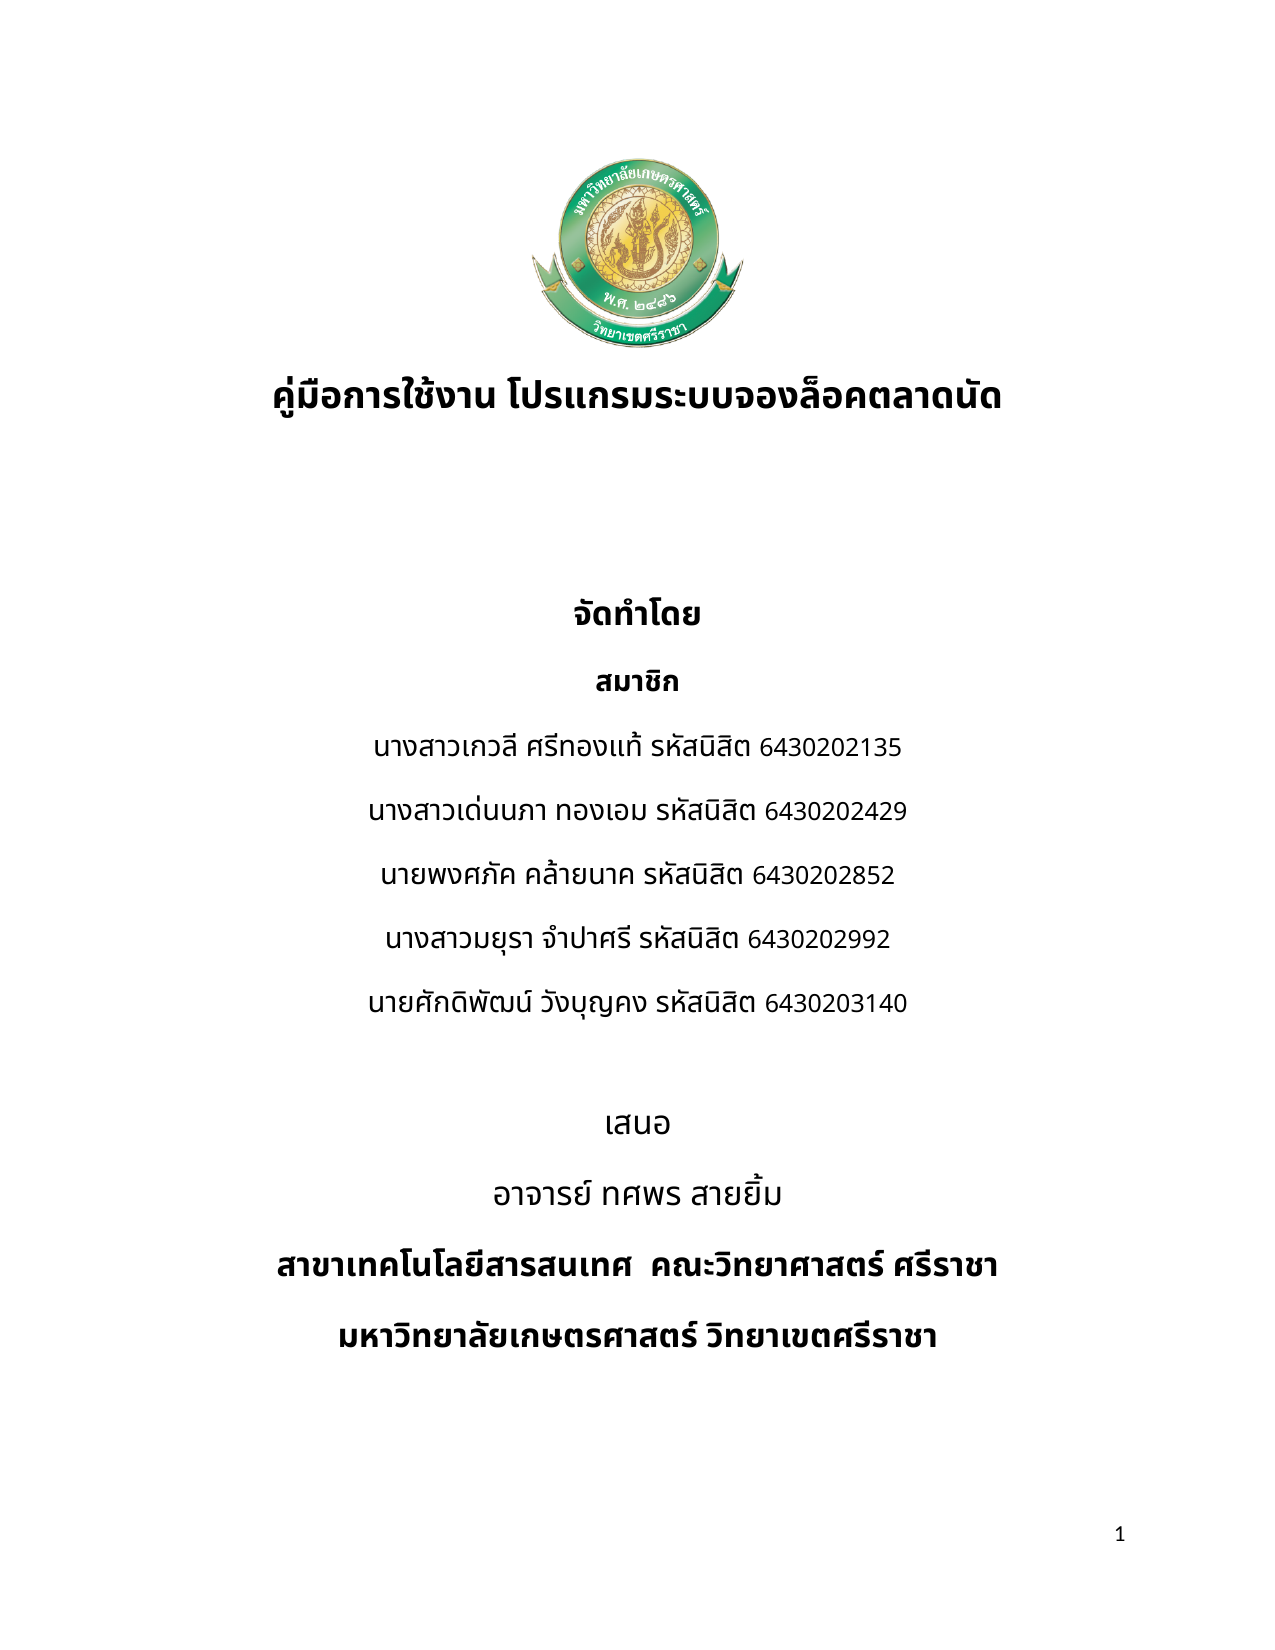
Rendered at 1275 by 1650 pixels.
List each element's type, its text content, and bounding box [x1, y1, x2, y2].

text จัดทำโดย [150, 590, 1125, 640]
text อาจารย์ ทศพร สายยิ้ม [150, 1170, 1125, 1221]
text นายศักดิพัฒน์ วังบุญคง รหัสนิสิต 6430203140 [150, 982, 1125, 1026]
text นางสาวเกวลี ศรีทองแท้ รหัสนิสิต 6430202135 [150, 725, 1125, 769]
text นางสาวเด่นนภา ทองเอม รหัสนิสิต 6430202429 [150, 789, 1125, 833]
text นายพงศภัค คล้ายนาค รหัสนิสิต 6430202852 [150, 853, 1125, 897]
picture [531, 150, 744, 350]
text คู่มือการใช้งาน โปรแกรมระบบจองล็อคตลาดนัด [150, 368, 1125, 425]
text สาขาเทคโนโลยีสารสนเทศ คณะวิทยาศาสตร์ ศรีราชา [150, 1241, 1125, 1292]
text มหาวิทยาลัยเกษตรศาสตร์ วิทยาเขตศรีราชา [150, 1312, 1125, 1363]
text นางสาวมยุรา จำปาศรี รหัสนิสิต 6430202992 [150, 918, 1125, 962]
text สมาชิก [150, 661, 1125, 705]
text เสนอ [150, 1099, 1125, 1150]
